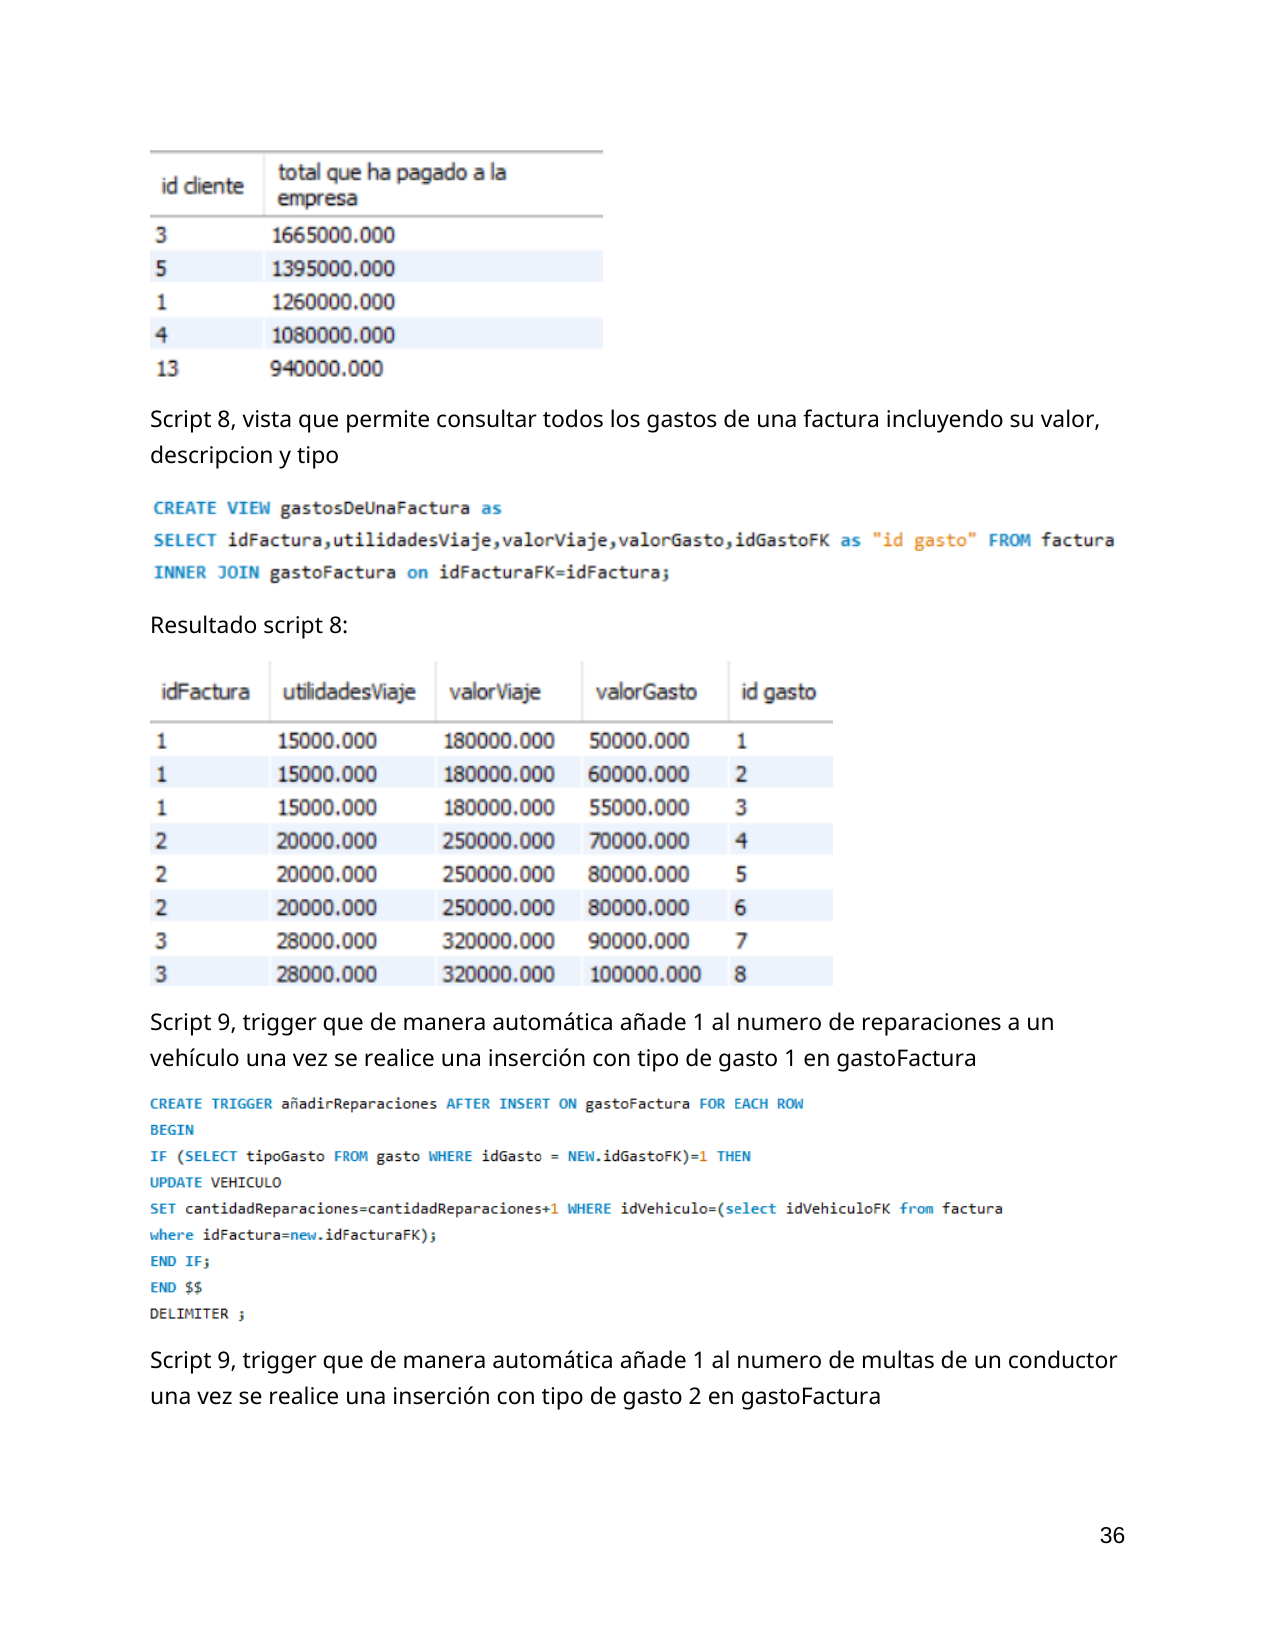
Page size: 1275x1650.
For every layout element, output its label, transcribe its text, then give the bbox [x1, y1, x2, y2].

text Resultado script 8: [150, 609, 1125, 640]
picture [150, 491, 1125, 589]
picture [150, 1094, 1125, 1324]
text Script 9, trigger que de manera automática añade 1 al numero de multas de un conductor una vez se realice una inserción con tipo de gasto 2 en gastoFactura [150, 1344, 1125, 1411]
text Script 8, vista que permite consultar todos los gastos de una factura incluyendo su valor, descripcion y tipo [150, 403, 1125, 471]
picture [150, 150, 604, 383]
picture [150, 661, 833, 986]
text Script 9, trigger que de manera automática añade 1 al numero de reparaciones a un vehículo una vez se realice una inserción con tipo de gasto 1 en gastoFactura [150, 1006, 1125, 1073]
